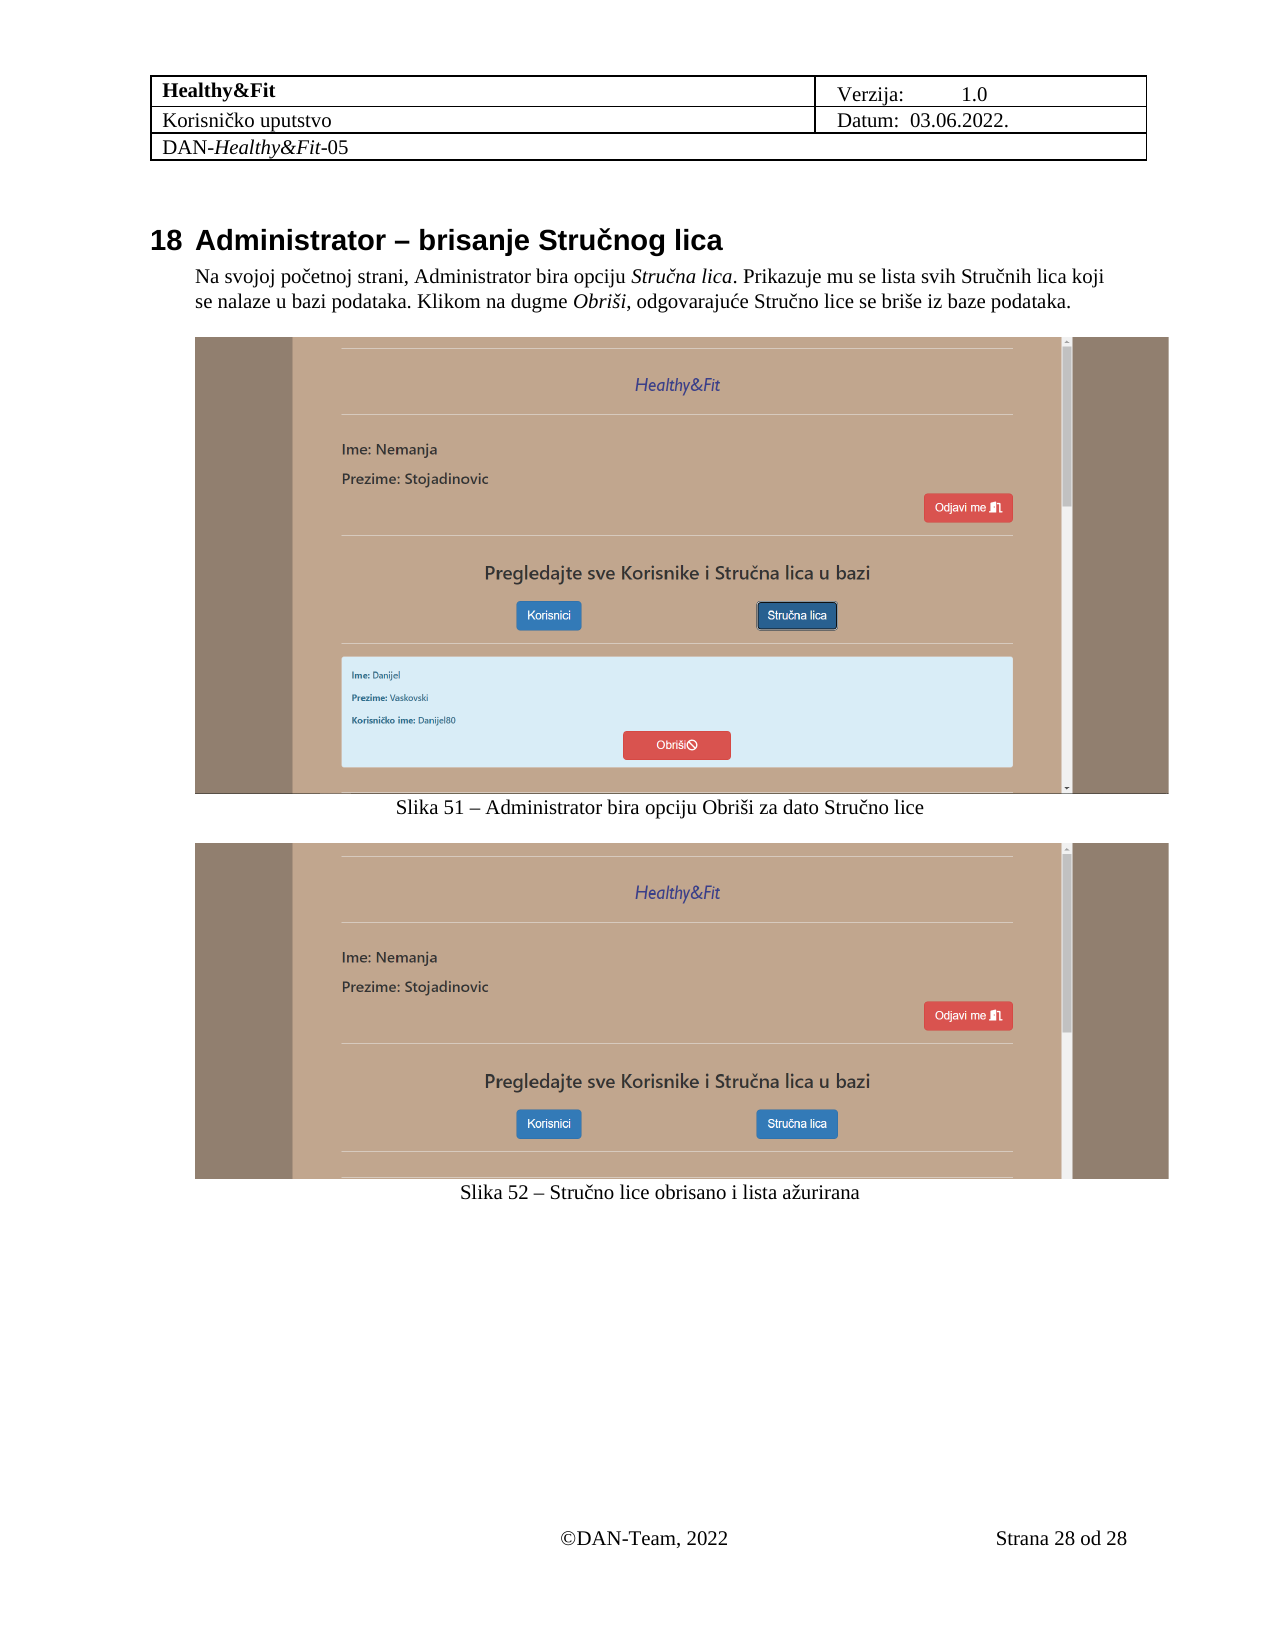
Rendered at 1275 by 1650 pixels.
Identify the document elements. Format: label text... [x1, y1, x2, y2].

subtitle Administrator – brisanje Stručnog lica [150, 223, 1125, 256]
text Na svojoj početnoj strani, Administrator bira opciju Stručna lica. Prikazuje mu se lista svih Stručnih lica koji se nalaze u bazi podataka. Klikom na dugme Obriši, odgovarajuće Stručno lice se briše iz baze podataka. [195, 263, 1125, 313]
text Slika 51 – Administrator bira opciju Obriši za dato Stručno lice [195, 794, 1125, 819]
text Slika 52 – Stručno lice obrisano i lista ažurirana [195, 1179, 1125, 1204]
picture [195, 843, 1169, 1179]
picture [195, 337, 1169, 794]
